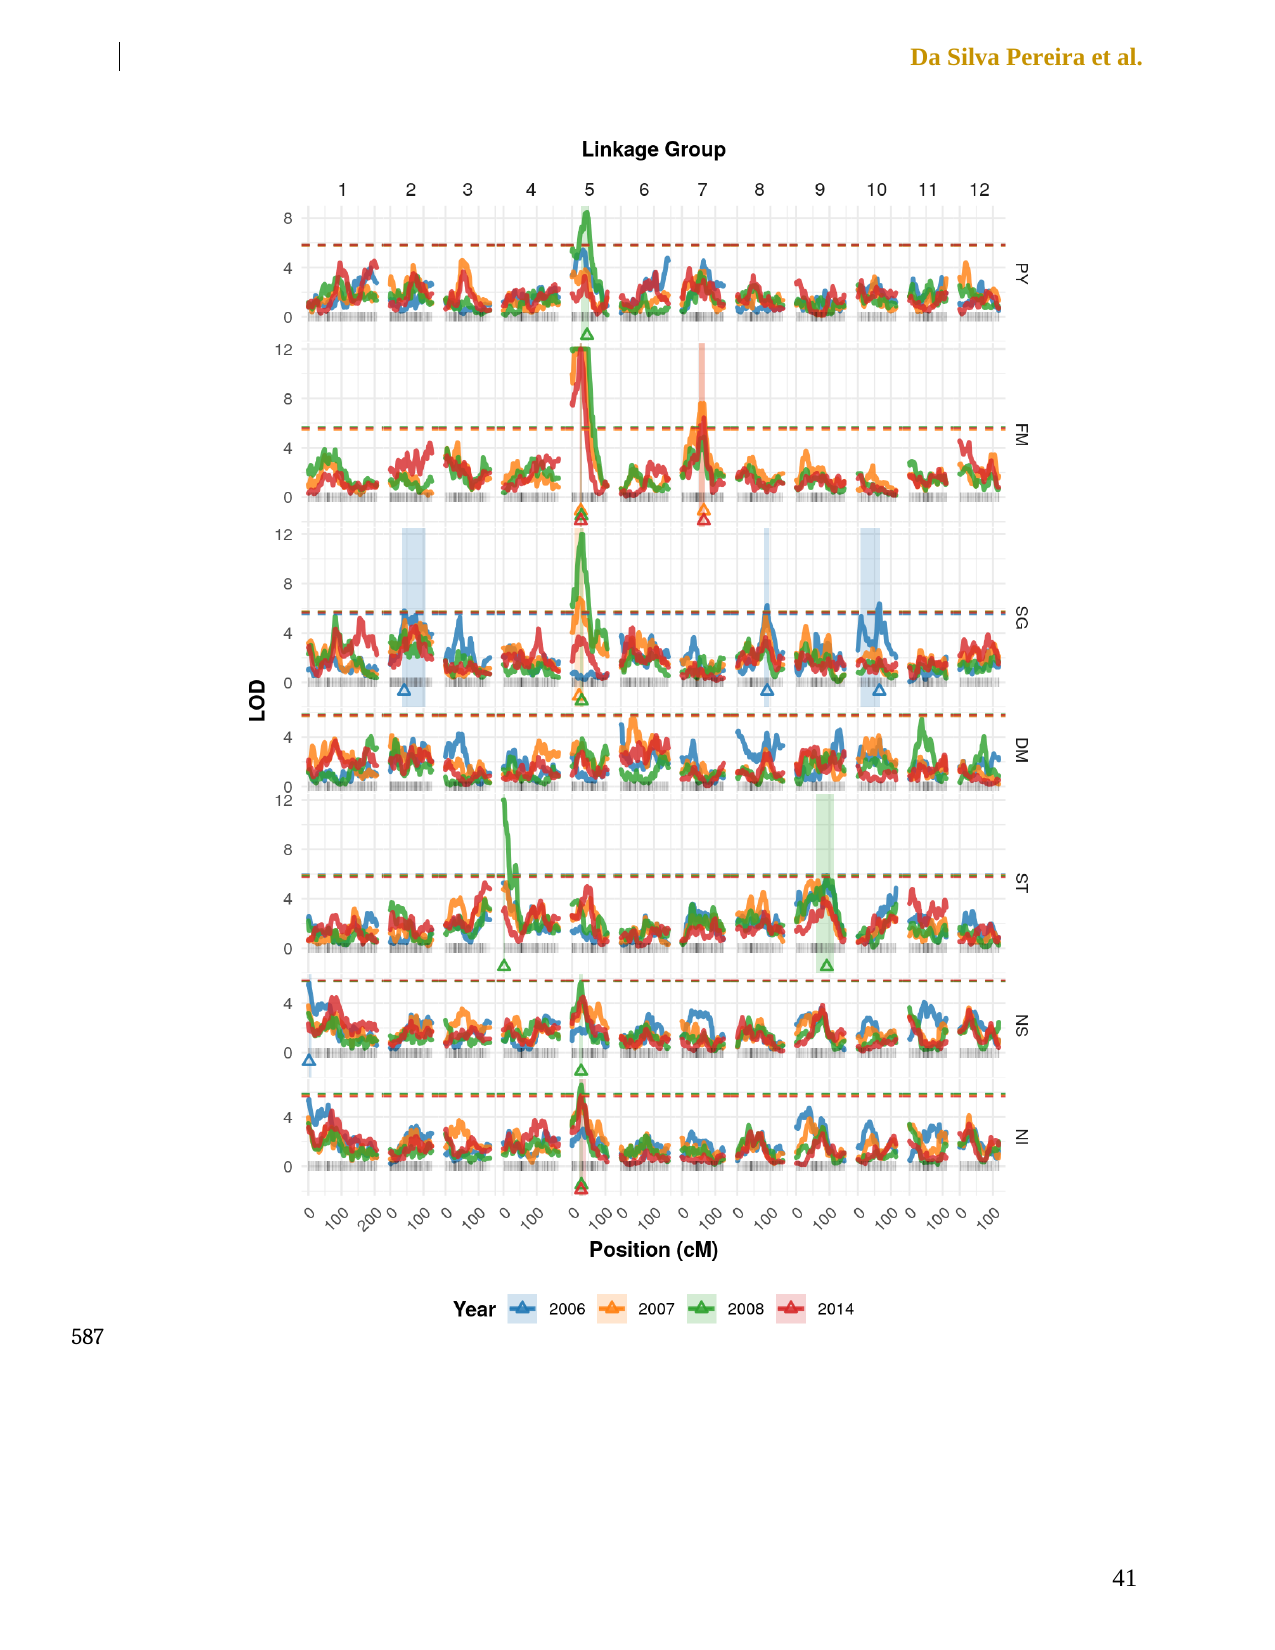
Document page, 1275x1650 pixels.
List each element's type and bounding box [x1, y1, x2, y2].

picture [238, 131, 1048, 1345]
